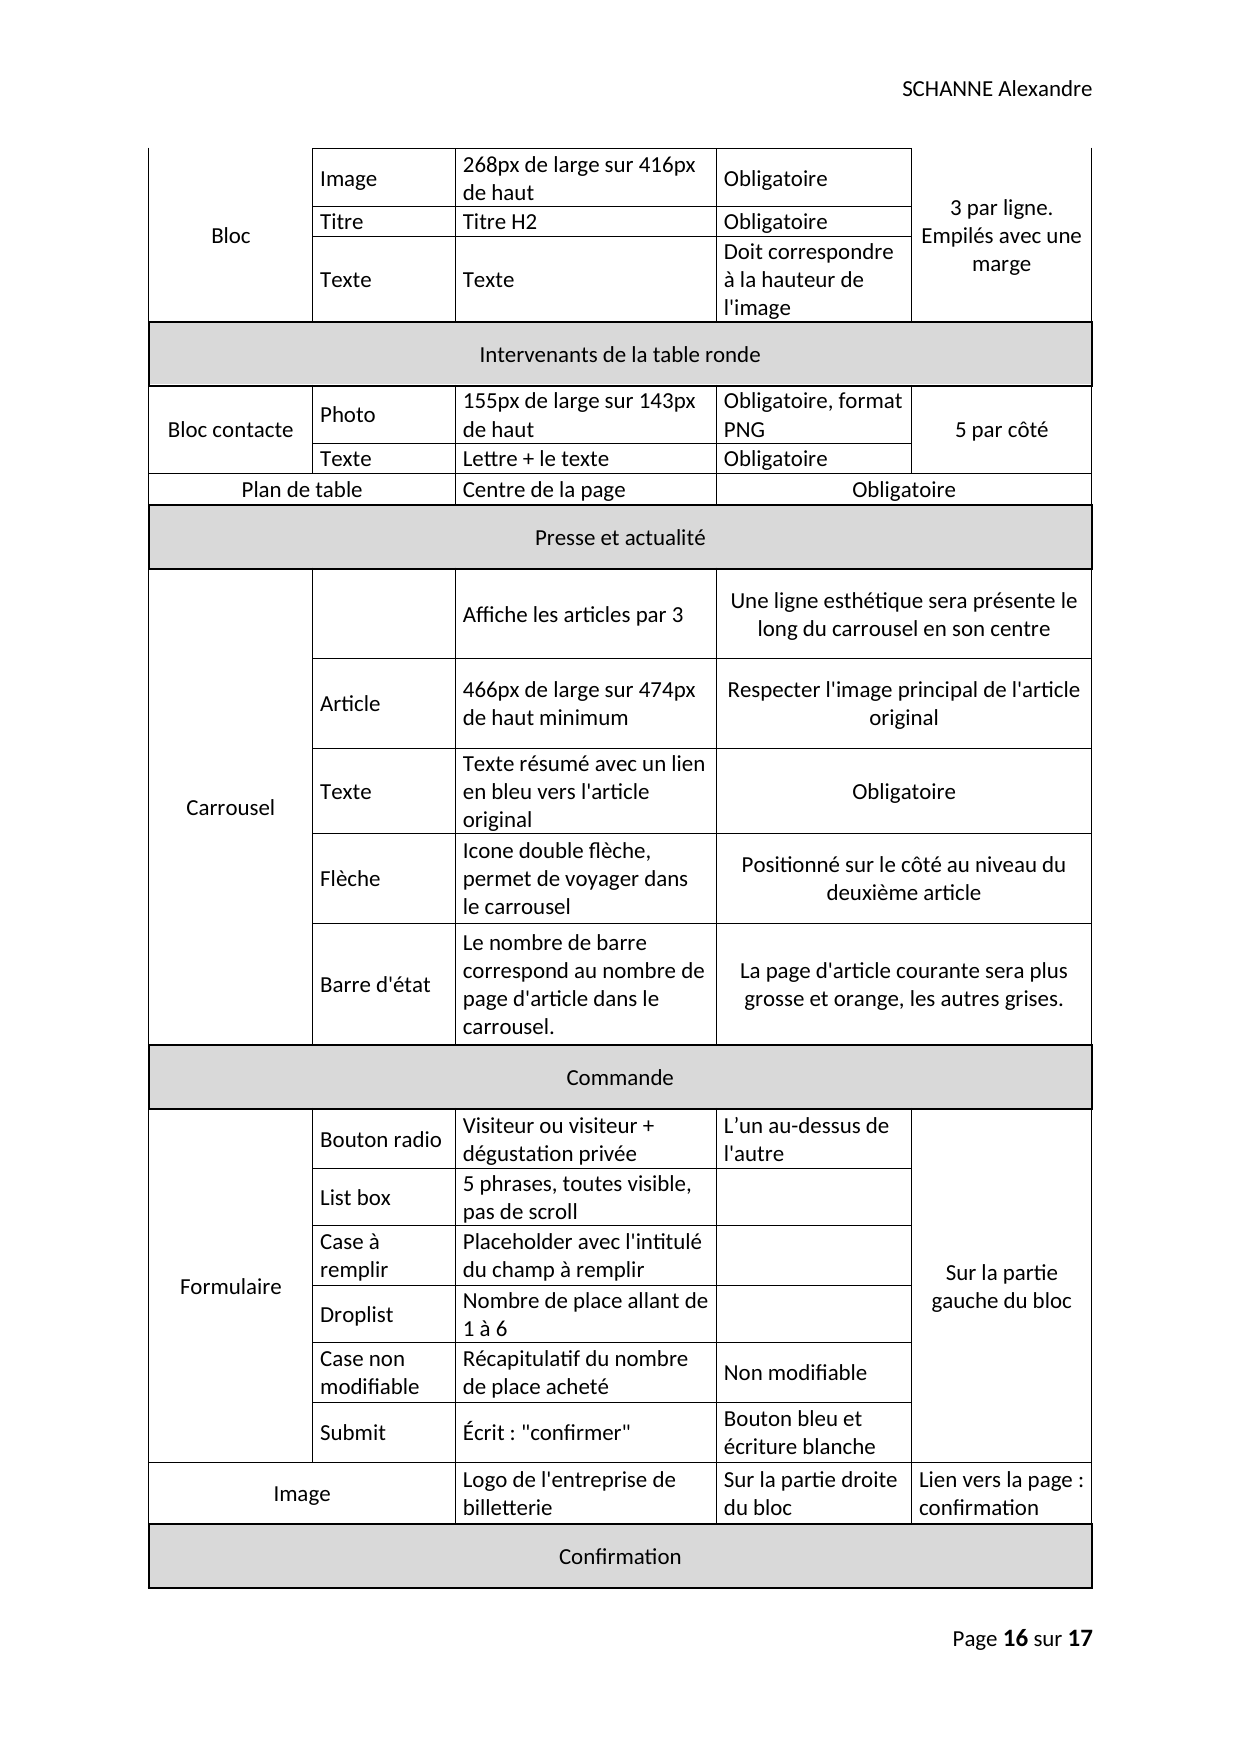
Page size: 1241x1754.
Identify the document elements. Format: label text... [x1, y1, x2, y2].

table_cell Bouton radio [313, 1110, 455, 1168]
table_cell Case non modifiable [313, 1343, 455, 1402]
table_cell Respecter l'image principal de l'article original [717, 659, 1091, 748]
table_cell Obligatoire [717, 207, 911, 236]
table_cell Texte [313, 237, 455, 321]
table_cell Sur la partie droite du bloc [717, 1463, 911, 1523]
table_cell Flèche [313, 834, 455, 923]
table_cell Positionné sur le côté au niveau du deuxième article [717, 834, 1091, 923]
table_cell Obligatoire, format PNG [717, 387, 911, 443]
table_cell 466px de large sur 474px de haut minimum [456, 659, 716, 748]
table_cell Sur la partie gauche du bloc [912, 1110, 1091, 1462]
table_cell [717, 1169, 911, 1225]
table_cell Une ligne esthétique sera présente le long du carrousel en son centre [717, 570, 1091, 658]
table_cell Droplist [313, 1286, 455, 1342]
table_cell Récapitulatif du nombre de place acheté [456, 1343, 716, 1402]
table_cell Lettre + le texte [456, 444, 716, 473]
table_cell Commande [150, 1046, 1091, 1108]
table_cell [717, 1226, 911, 1285]
table_cell Bloc contacte [149, 387, 312, 473]
table_cell Formulaire [149, 1110, 312, 1462]
table_cell Texte résumé avec un lien en bleu vers l'article original [456, 749, 716, 833]
table_cell Bouton bleu et écriture blanche [717, 1403, 911, 1462]
table_cell Centre de la page [456, 474, 716, 504]
table_cell Submit [313, 1403, 455, 1462]
table_cell Photo [313, 387, 455, 443]
table_cell Non modifiable [717, 1343, 911, 1402]
table_cell Case à remplir [313, 1226, 455, 1285]
table_cell Icone double flèche, permet de voyager dans le carrousel [456, 834, 716, 923]
table_cell 155px de large sur 143px de haut [456, 387, 716, 443]
table_cell 5 par côté [912, 387, 1091, 473]
table_cell [313, 570, 455, 658]
table_cell Presse et actualité [150, 506, 1091, 568]
table_cell Bloc [149, 148, 312, 321]
table_cell Obligatoire [717, 749, 1091, 833]
table_cell Confirmation [150, 1525, 1091, 1587]
table_cell Texte [313, 444, 455, 473]
table_cell 3 par ligne. Empilés avec une marge [912, 148, 1091, 321]
table_cell Placeholder avec l'intitulé du champ à remplir [456, 1226, 716, 1285]
table_cell Obligatoire [717, 444, 911, 473]
table_cell Obligatoire [717, 149, 911, 206]
table_cell Obligatoire [717, 474, 1091, 504]
table_cell Barre d'état [313, 924, 455, 1044]
table_cell Nombre de place allant de 1 à 6 [456, 1286, 716, 1342]
table_cell Écrit : "confirmer" [456, 1403, 716, 1462]
table_cell L’un au-dessus de l'autre [717, 1110, 911, 1168]
table_cell 268px de large sur 416px de haut [456, 149, 716, 206]
table_cell Doit correspondre à la hauteur de l'image [717, 237, 911, 321]
table_cell Affiche les articles par 3 [456, 570, 716, 658]
table_cell Image [313, 149, 455, 206]
table_cell Texte [313, 749, 455, 833]
table_cell Article [313, 659, 455, 748]
table_cell Image [149, 1463, 455, 1523]
table_cell Logo de l'entreprise de billetterie [456, 1463, 716, 1523]
table_cell Le nombre de barre correspond au nombre de page d'article dans le carrousel. [456, 924, 716, 1044]
table_cell List box [313, 1169, 455, 1225]
table_cell Plan de table [149, 474, 455, 504]
table_cell Titre H2 [456, 207, 716, 236]
table_cell La page d'article courante sera plus grosse et orange, les autres grises. [717, 924, 1091, 1044]
table_cell 5 phrases, toutes visible, pas de scroll [456, 1169, 716, 1225]
table_cell Intervenants de la table ronde [150, 323, 1091, 384]
table_cell Texte [456, 237, 716, 321]
table_cell Titre [313, 207, 455, 236]
table_cell [717, 1286, 911, 1342]
table_cell Carrousel [149, 570, 312, 1044]
table_cell Lien vers la page : confirmation [912, 1463, 1091, 1523]
table_cell Visiteur ou visiteur + dégustation privée [456, 1110, 716, 1168]
